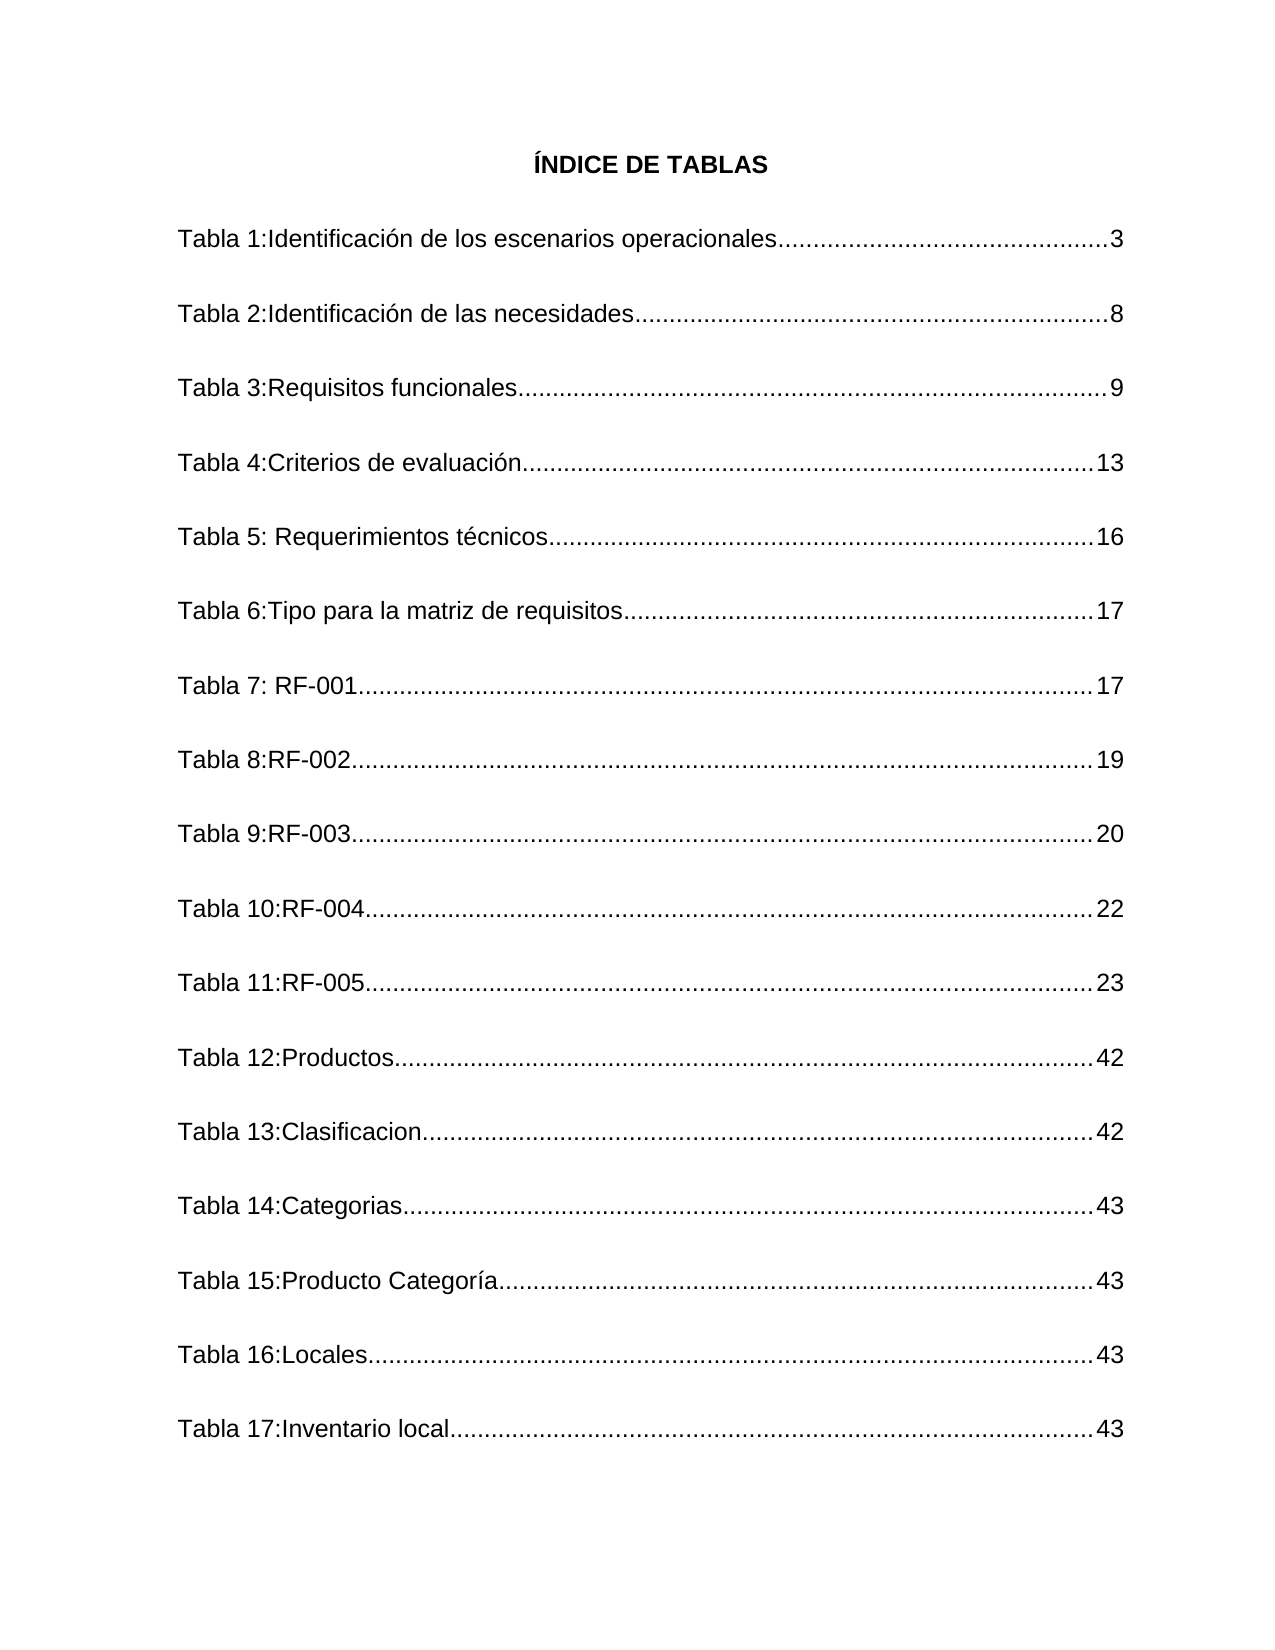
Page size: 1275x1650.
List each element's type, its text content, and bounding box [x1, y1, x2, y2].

text Tabla 9:RF-003 20 [177, 819, 1125, 848]
text Tabla 15:Producto Categoría 43 [177, 1266, 1125, 1294]
text Tabla 12:Productos 42 [177, 1042, 1125, 1071]
text Tabla 10:RF-004 22 [177, 894, 1125, 922]
text Tabla 17:Inventario local 43 [177, 1414, 1125, 1443]
text Tabla 14:Categorias 43 [177, 1191, 1125, 1220]
text Tabla 7: RF-001 17 [177, 671, 1125, 699]
text Tabla 16:Locales 43 [177, 1340, 1125, 1369]
text Tabla 5: Requerimientos técnicos 16 [177, 522, 1125, 551]
text Tabla 8:RF-002 19 [177, 745, 1125, 774]
text Tabla 2:Identificación de las necesidades 8 [177, 299, 1125, 327]
text Tabla 4:Criterios de evaluación 13 [177, 447, 1125, 476]
text ÍNDICE DE TABLAS [177, 150, 1125, 179]
text Tabla 11:RF-005 23 [177, 968, 1125, 997]
text Tabla 13:Clasificacion 42 [177, 1117, 1125, 1146]
text Tabla 1:Identificación de los escenarios operacionales 3 [177, 224, 1125, 253]
text Tabla 3:Requisitos funcionales 9 [177, 373, 1125, 402]
text Tabla 6:Tipo para la matriz de requisitos 17 [177, 596, 1125, 625]
